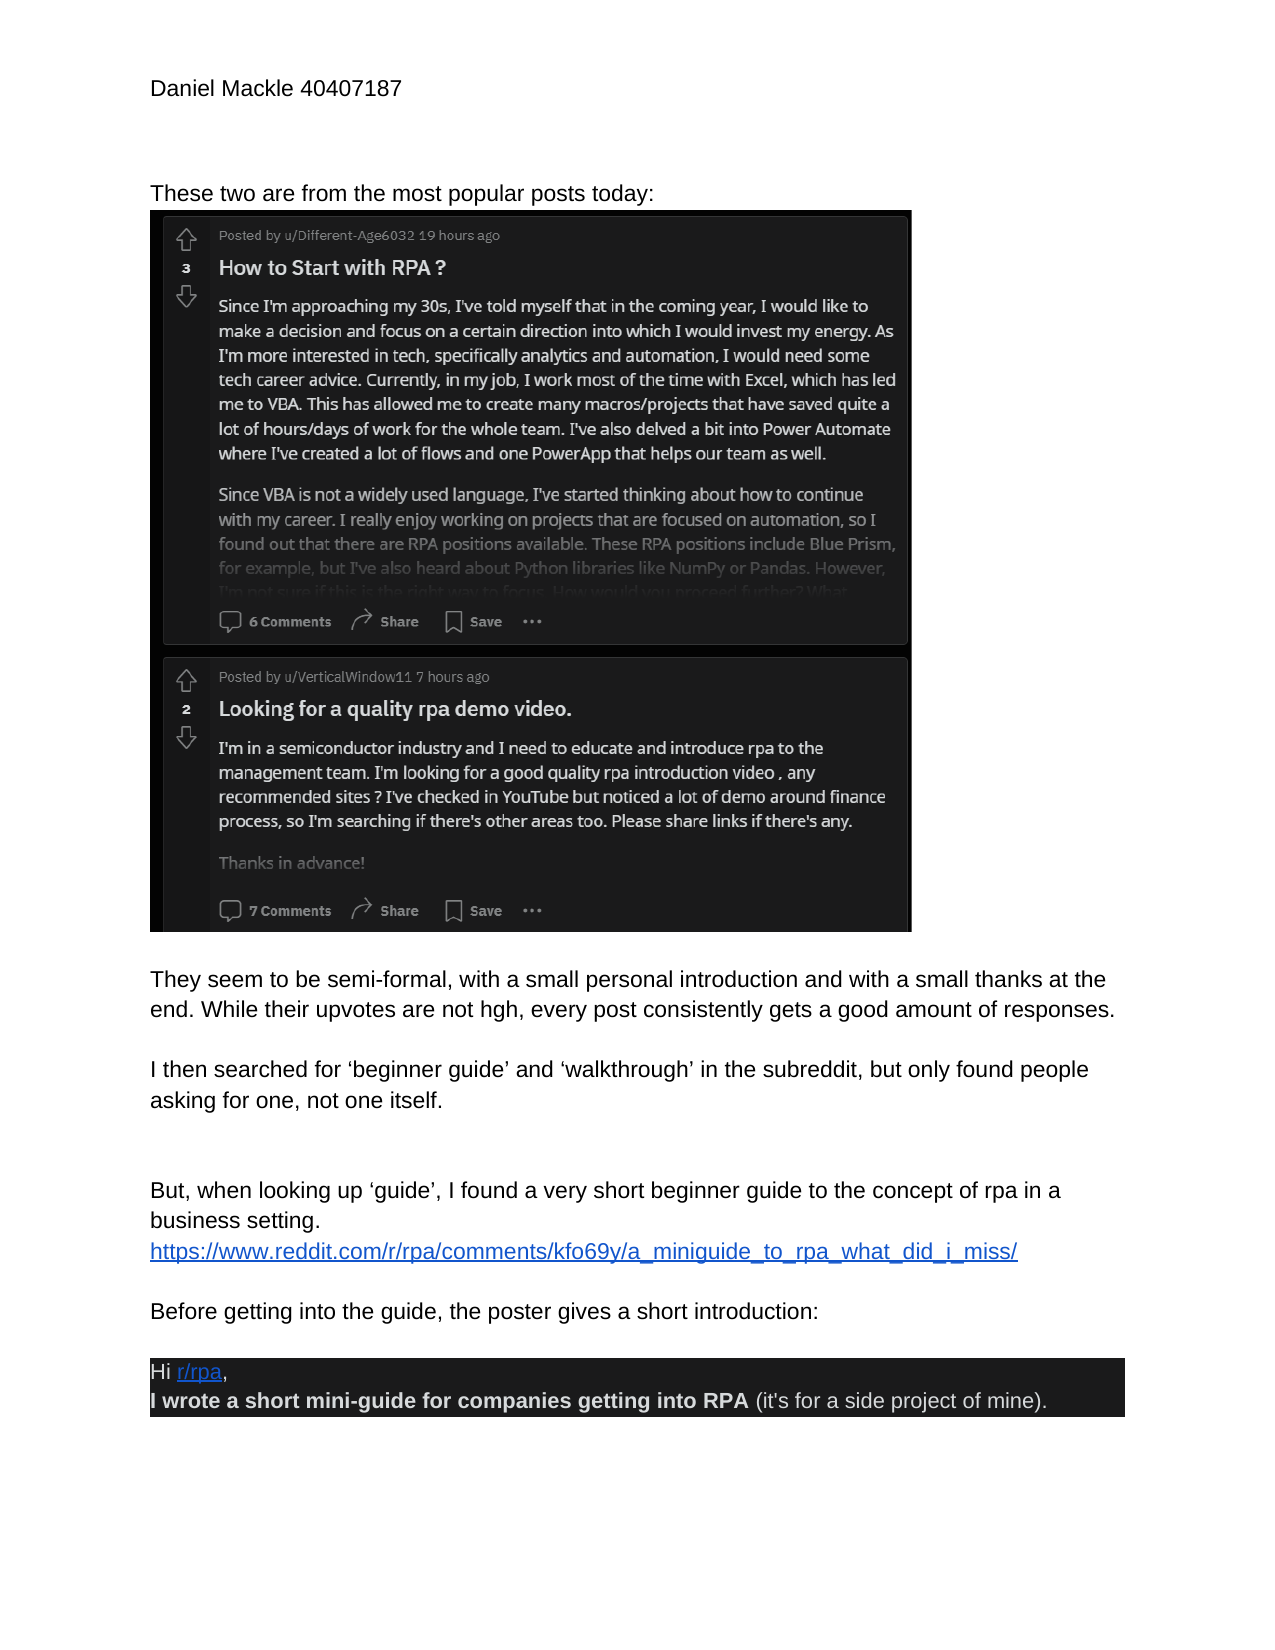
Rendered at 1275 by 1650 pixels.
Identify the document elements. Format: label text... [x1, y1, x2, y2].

text Before getting into the guide, the poster gives a short introduction: [150, 1298, 1125, 1324]
text I then searched for ‘beginner guide’ and ‘walkthrough’ in the subreddit, but only found people asking for one, not one itself. [150, 1056, 1125, 1113]
text These two are from the most popular posts today: [150, 180, 1125, 207]
text But, when looking up ‘guide’, I found a very short beginner guide to the concept of rpa in a business setting. https://www.reddit.com/r/rpa/comments/kfo69y/a_miniguide_to_rpa_what_did_i_miss/ [150, 1177, 1125, 1264]
picture [150, 210, 912, 932]
text Hi r/rpa, [150, 1358, 1125, 1371]
text They seem to be semi-formal, with a small personal introduction and with a small thanks at the end. While their upvotes are not hgh, every post consistently gets a good amount of responses. [150, 966, 1125, 1022]
text I wrote a short mini-guide for companies getting into RPA (it's for a side project of mine). [150, 1371, 1125, 1417]
